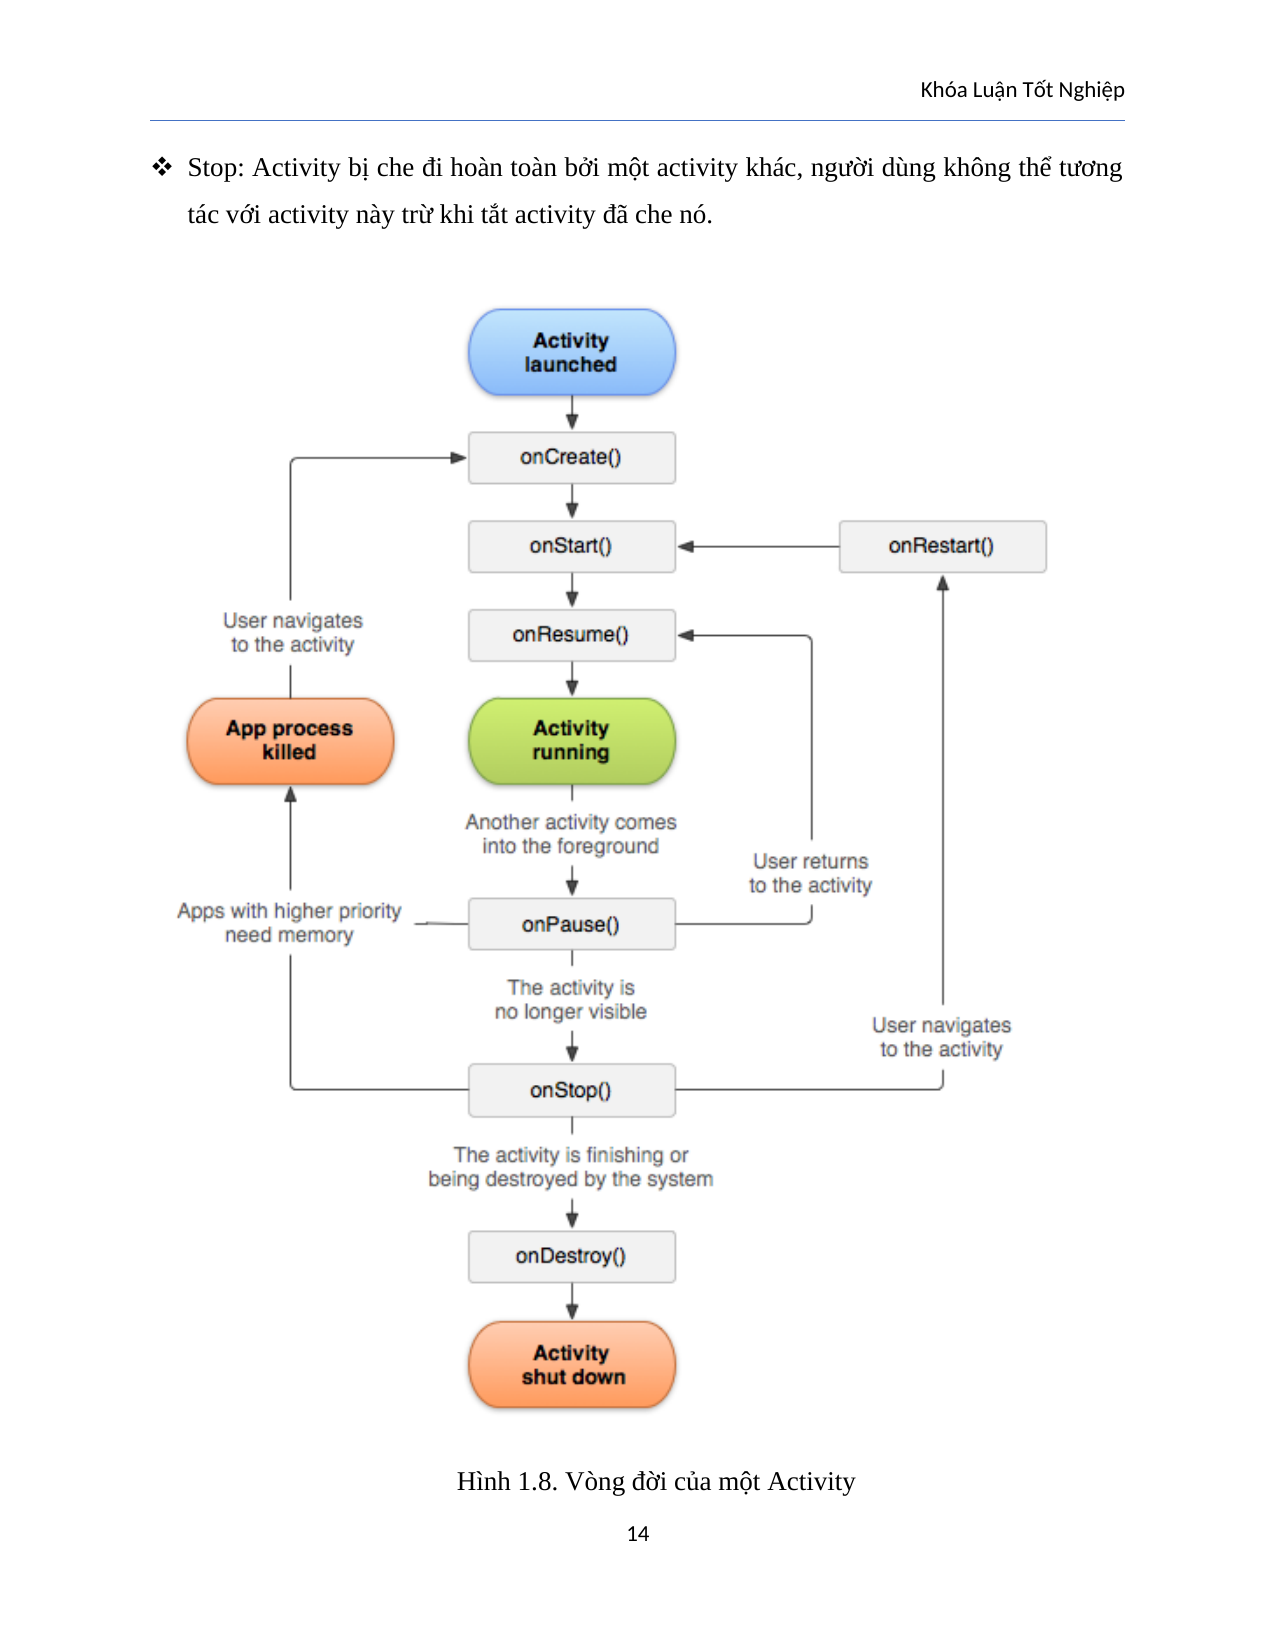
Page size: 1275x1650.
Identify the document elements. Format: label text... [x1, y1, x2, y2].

picture [150, 285, 1065, 1434]
list Stop: Activity bị che đi hoàn toàn bởi một activity khác, người dùng không thể tương tác với activity này trừ khi tắt activity đã che nó. [150, 151, 1125, 229]
